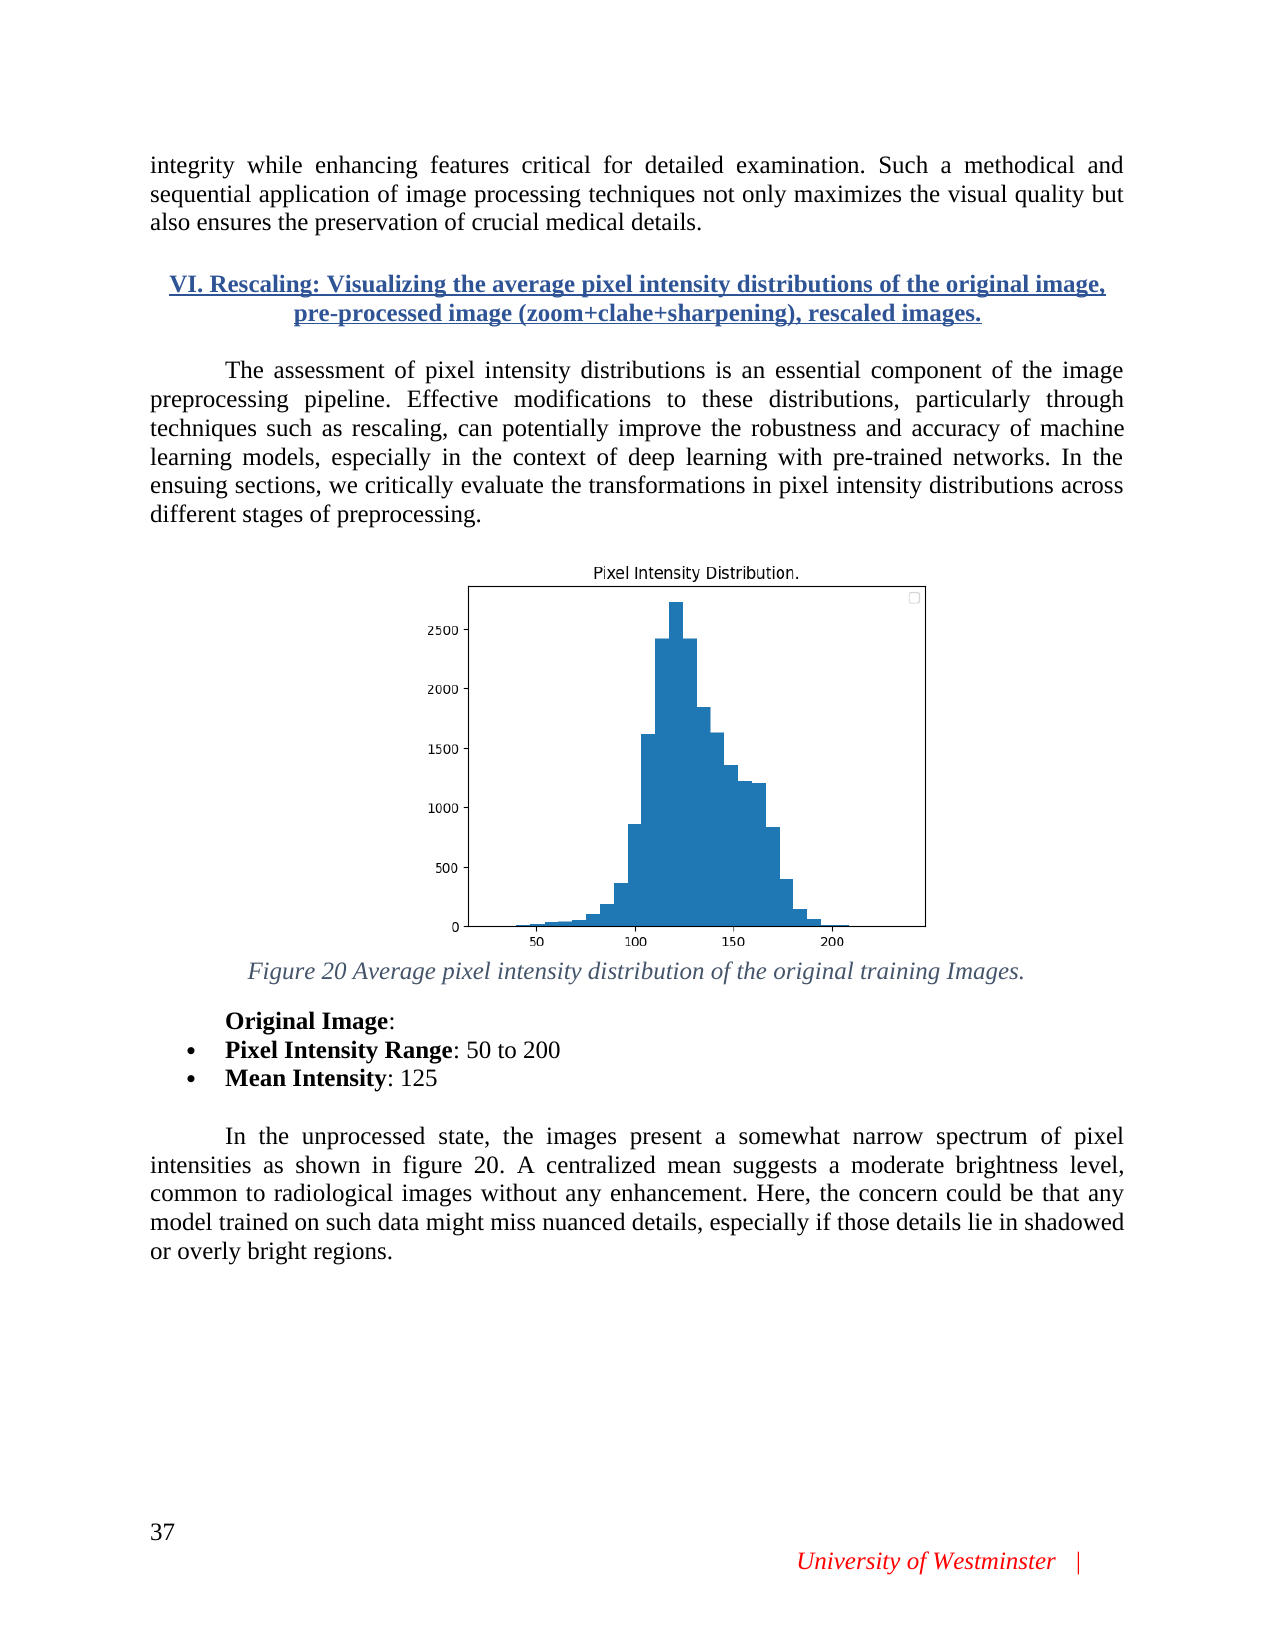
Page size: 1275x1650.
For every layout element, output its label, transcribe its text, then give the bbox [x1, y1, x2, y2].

picture [417, 556, 933, 957]
list Pixel Intensity Range: 50 to 200 [187, 1035, 1125, 1063]
list Mean Intensity: 125 [187, 1063, 1125, 1092]
text Figure 20 Average pixel intensity distribution of the original training Images. [150, 956, 1125, 985]
text In the unprocessed state, the images present a somewhat narrow spectrum of pixel intensities as shown in figure 20. A centralized mean suggests a moderate brightness level, common to radiological images without any enhancement. Here, the concern could be that any model trained on such data might miss nuanced details, especially if those details lie in shadowed or overly bright regions. [150, 1121, 1125, 1265]
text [150, 150, 1125, 236]
subtitle VI. Rescaling: Visualizing the average pixel intensity distributions of the original image, pre-processed image (zoom+clahe+sharpening), rescaled images. [150, 269, 1125, 327]
text Original Image: [150, 1006, 1125, 1035]
text The assessment of pixel intensity distributions is an essential component of the image preprocessing pipeline. Effective modifications to these distributions, particularly through techniques such as rescaling, can potentially improve the robustness and accuracy of machine learning models, especially in the context of deep learning with pre-trained networks. In the ensuing sections, we critically evaluate the transformations in pixel intensity distributions across different stages of preprocessing. [150, 355, 1125, 528]
